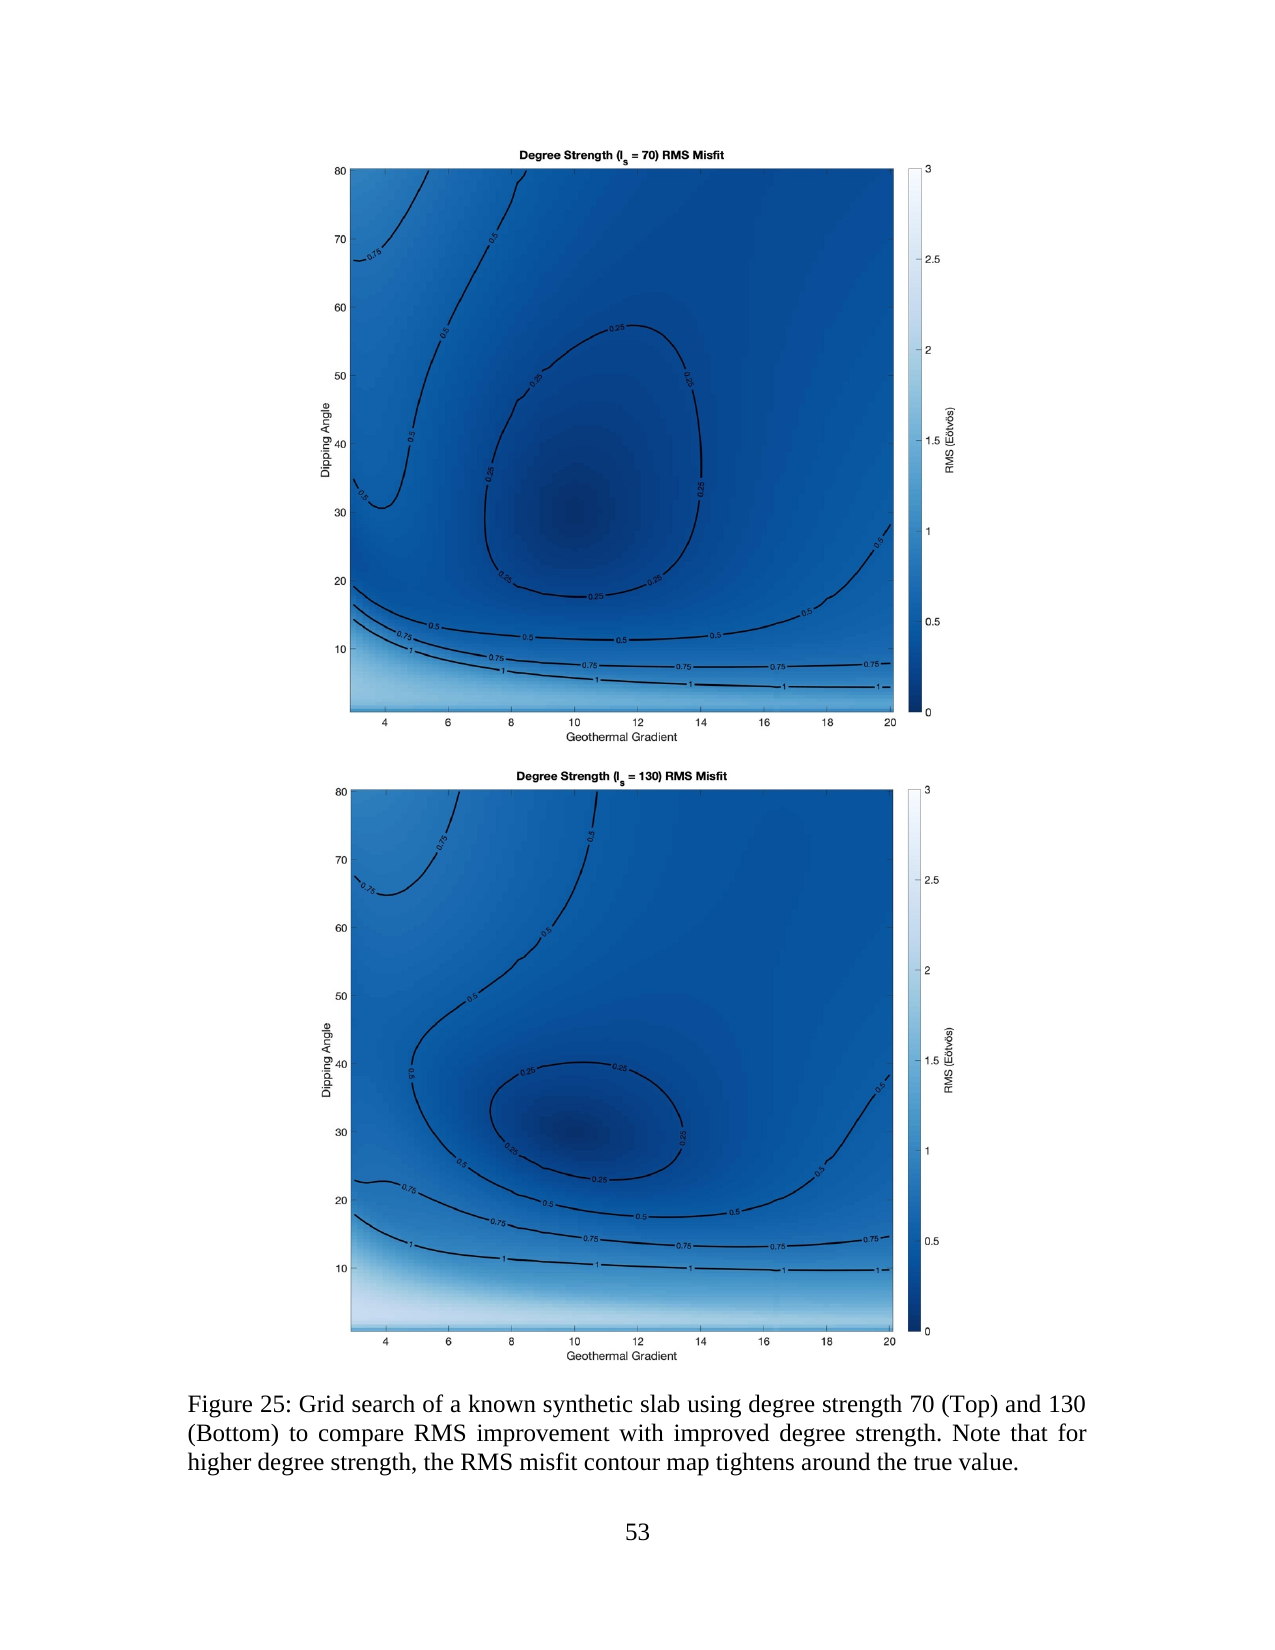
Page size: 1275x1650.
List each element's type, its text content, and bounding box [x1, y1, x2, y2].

picture [319, 150, 956, 742]
picture [320, 770, 955, 1361]
